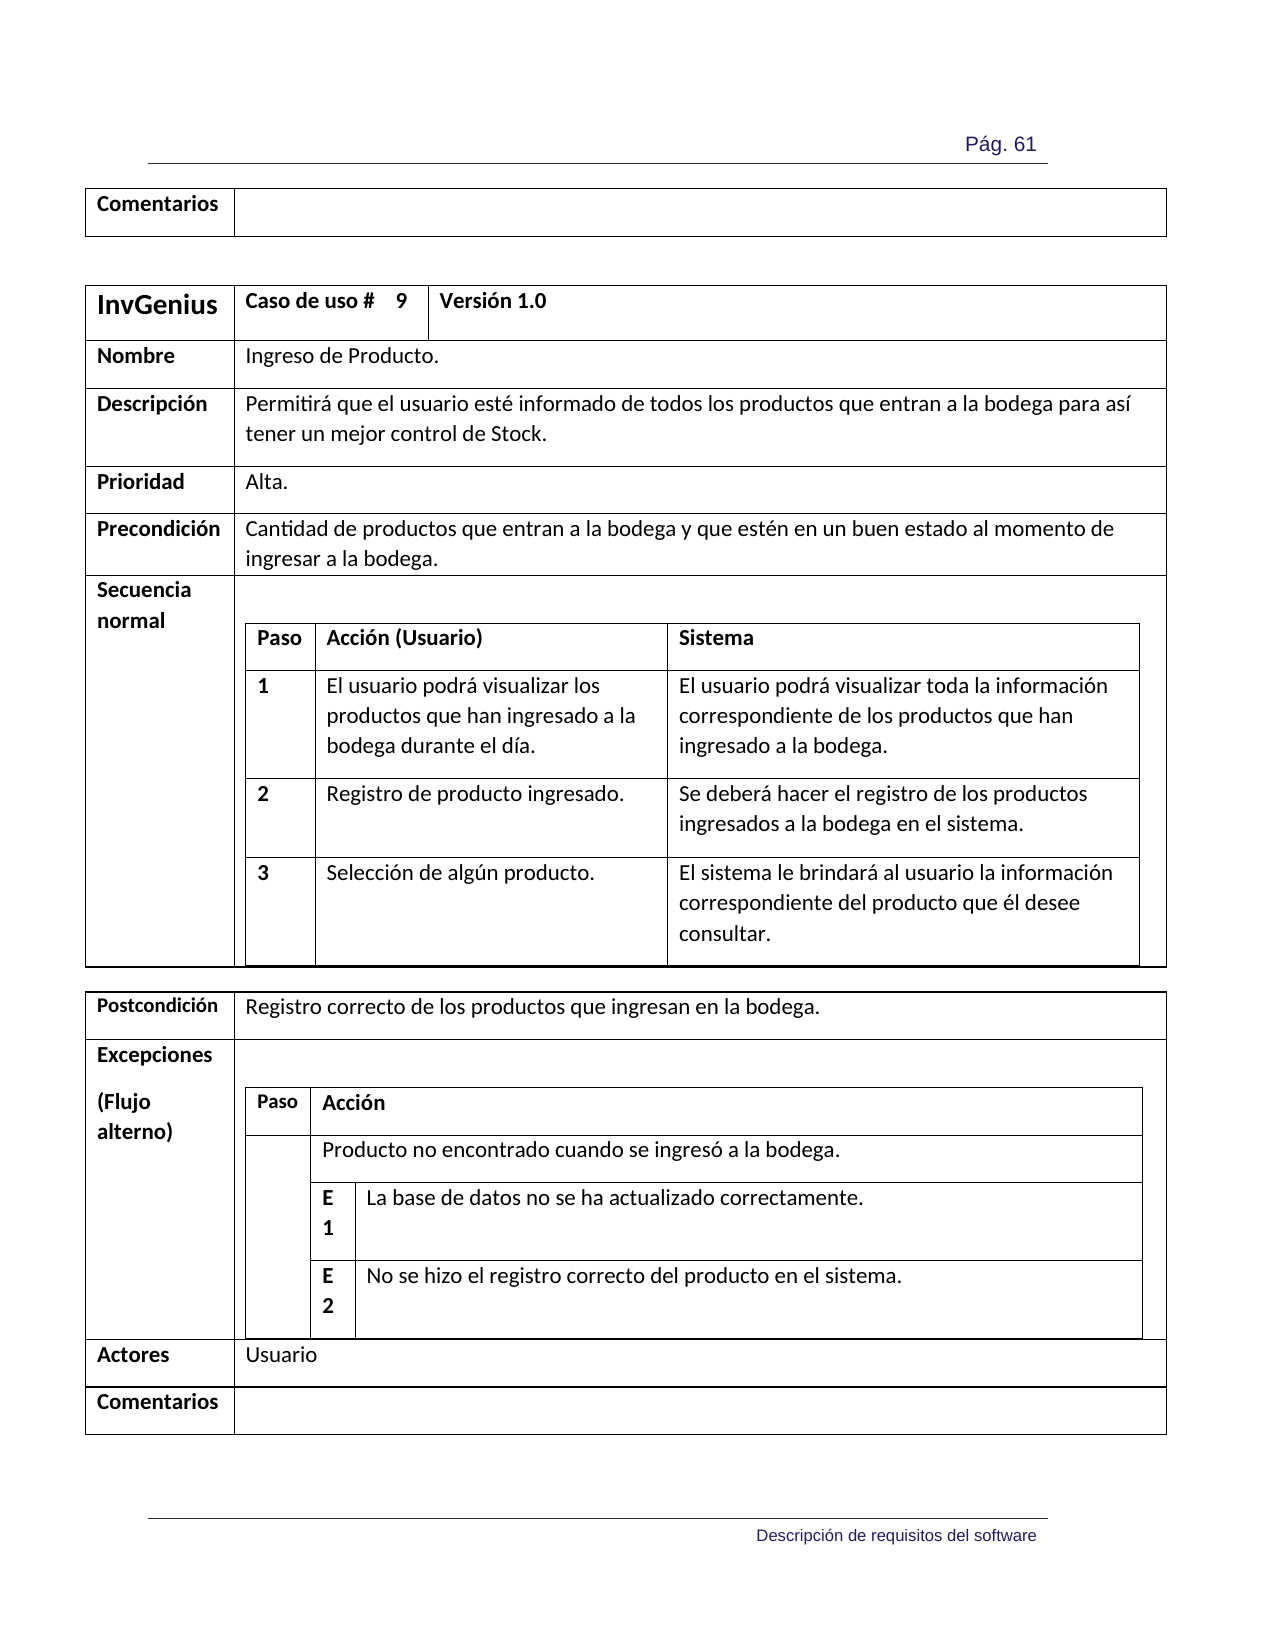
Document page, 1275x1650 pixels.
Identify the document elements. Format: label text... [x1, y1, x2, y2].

table_cell Comentarios [86, 1388, 234, 1434]
table_cell Usuario [235, 1340, 1166, 1386]
table_cell Comentarios [86, 189, 234, 236]
table_cell Nombre [86, 341, 234, 388]
table_cell [235, 1040, 1166, 1339]
table_cell Actores [86, 1340, 234, 1386]
table_header Versión 1.0 [429, 286, 1166, 340]
table_header InvGenius [86, 286, 234, 340]
table_cell Precondición [86, 514, 234, 574]
table_cell Cantidad de productos que entran a la bodega y que estén en un buen estado al momento de ingresar a la bodega. [235, 514, 1166, 574]
table_cell Secuencia normal [86, 576, 234, 966]
table_cell [235, 1388, 1166, 1434]
table_cell Ingreso de Producto. [235, 341, 1166, 388]
table_cell Prioridad [86, 467, 234, 513]
table_cell [235, 576, 1166, 966]
table_header Postcondición [86, 993, 234, 1039]
table_header Registro correcto de los productos que ingresan en la bodega. [235, 993, 1166, 1039]
table_cell Descripción [86, 389, 234, 466]
table_cell Permitirá que el usuario esté informado de todos los productos que entran a la bodega para así tener un mejor control de Stock. [235, 389, 1166, 466]
table_cell [235, 189, 1166, 236]
table_cell Excepciones (Flujo alterno) [86, 1040, 234, 1339]
table_cell Alta. [235, 467, 1166, 513]
table_header Caso de uso # 9 [235, 286, 428, 340]
